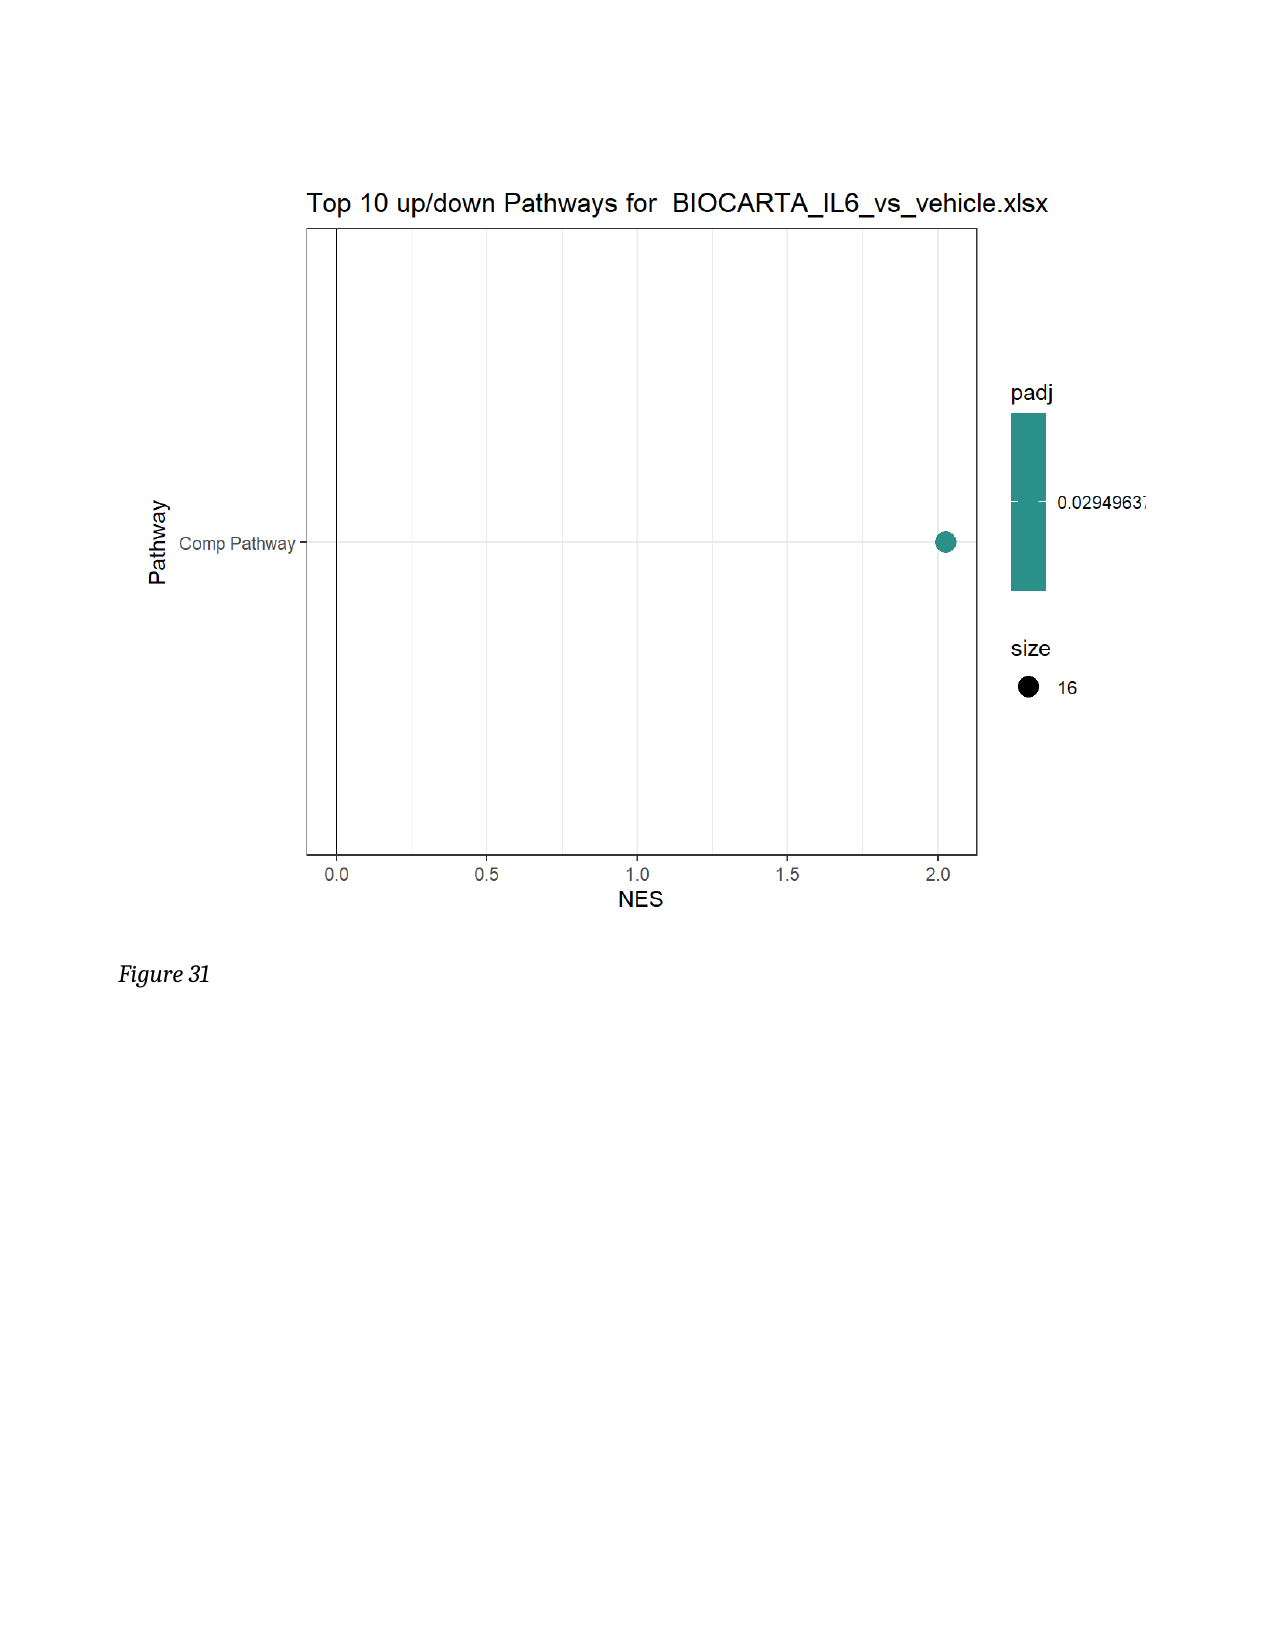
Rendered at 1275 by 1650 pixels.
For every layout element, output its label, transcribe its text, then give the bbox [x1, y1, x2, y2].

table_header Figure 31 [107, 177, 1146, 1001]
picture [137, 181, 1146, 922]
